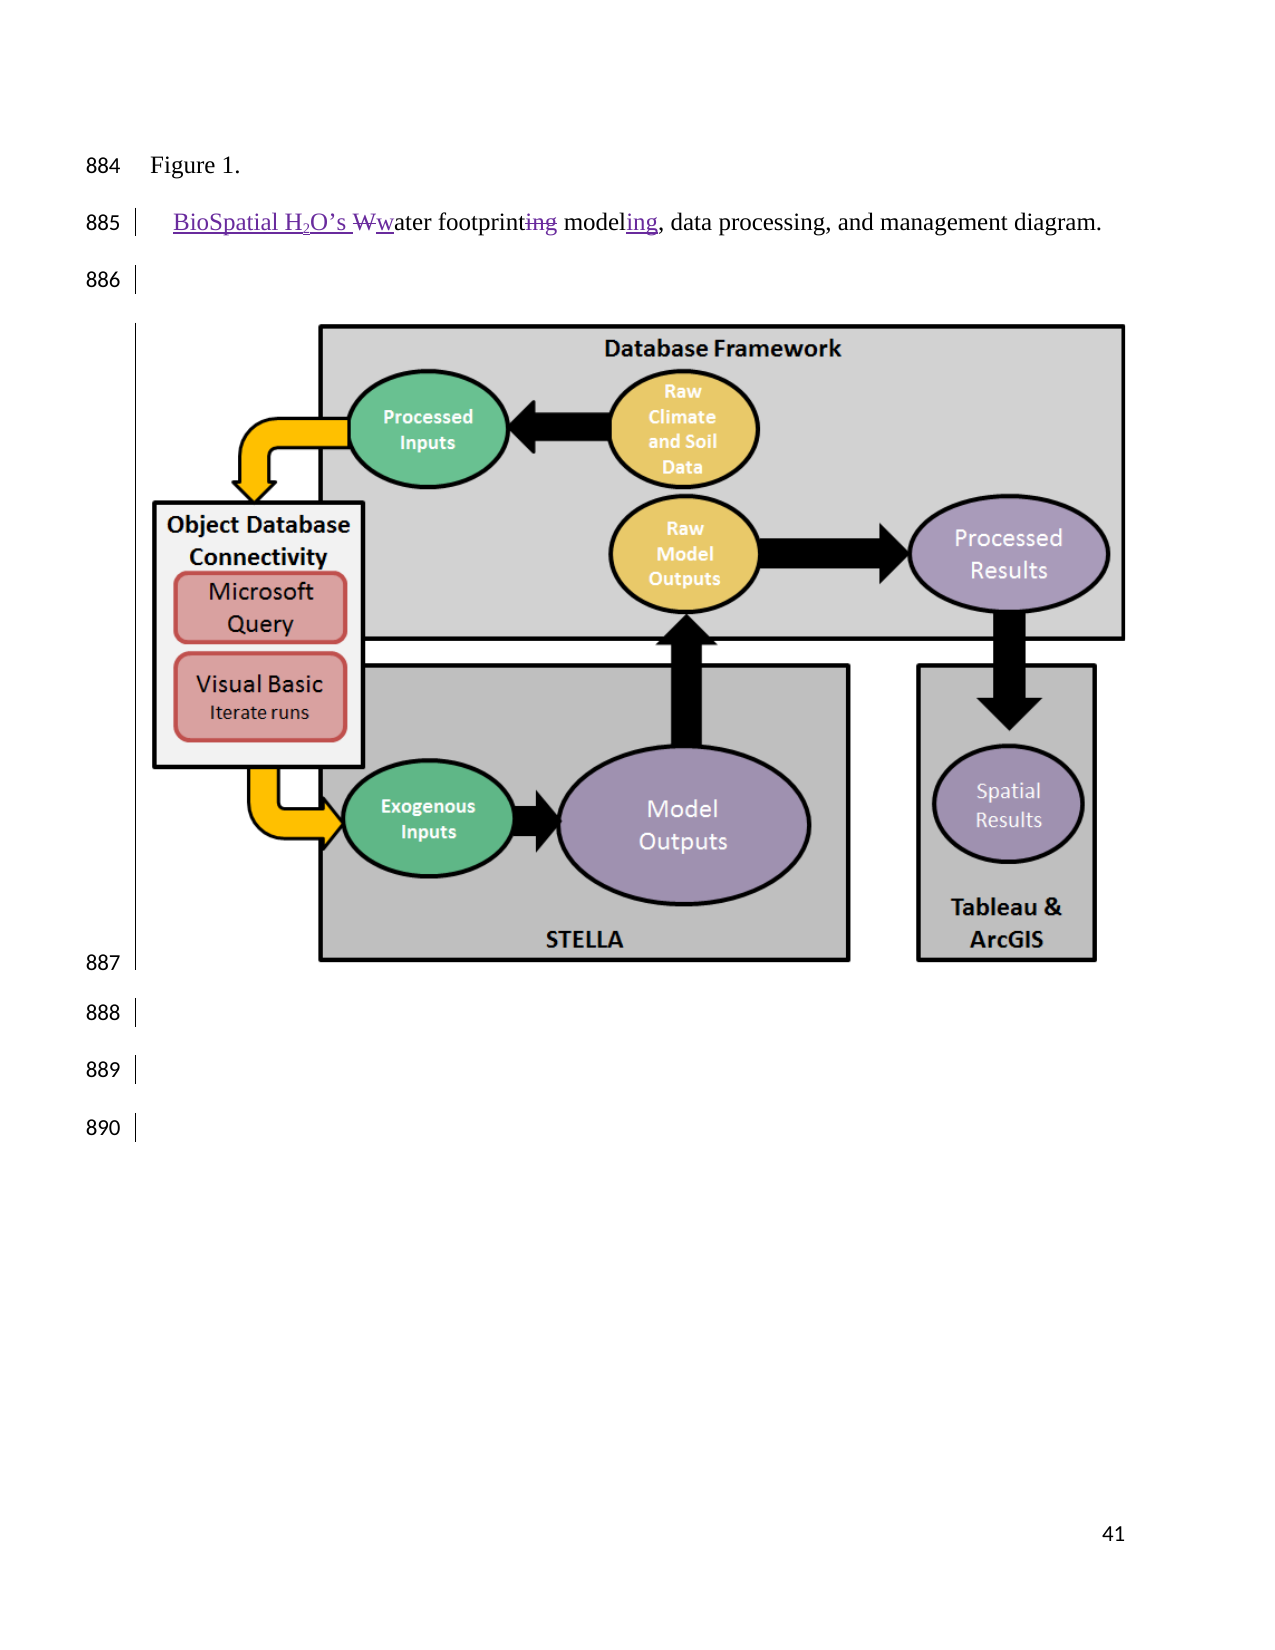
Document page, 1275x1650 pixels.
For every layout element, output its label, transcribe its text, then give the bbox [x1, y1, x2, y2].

picture [150, 322, 1125, 970]
text Figure 1. [150, 150, 1125, 179]
text ater footprint model, data processing, and management diagram. [150, 207, 1125, 236]
